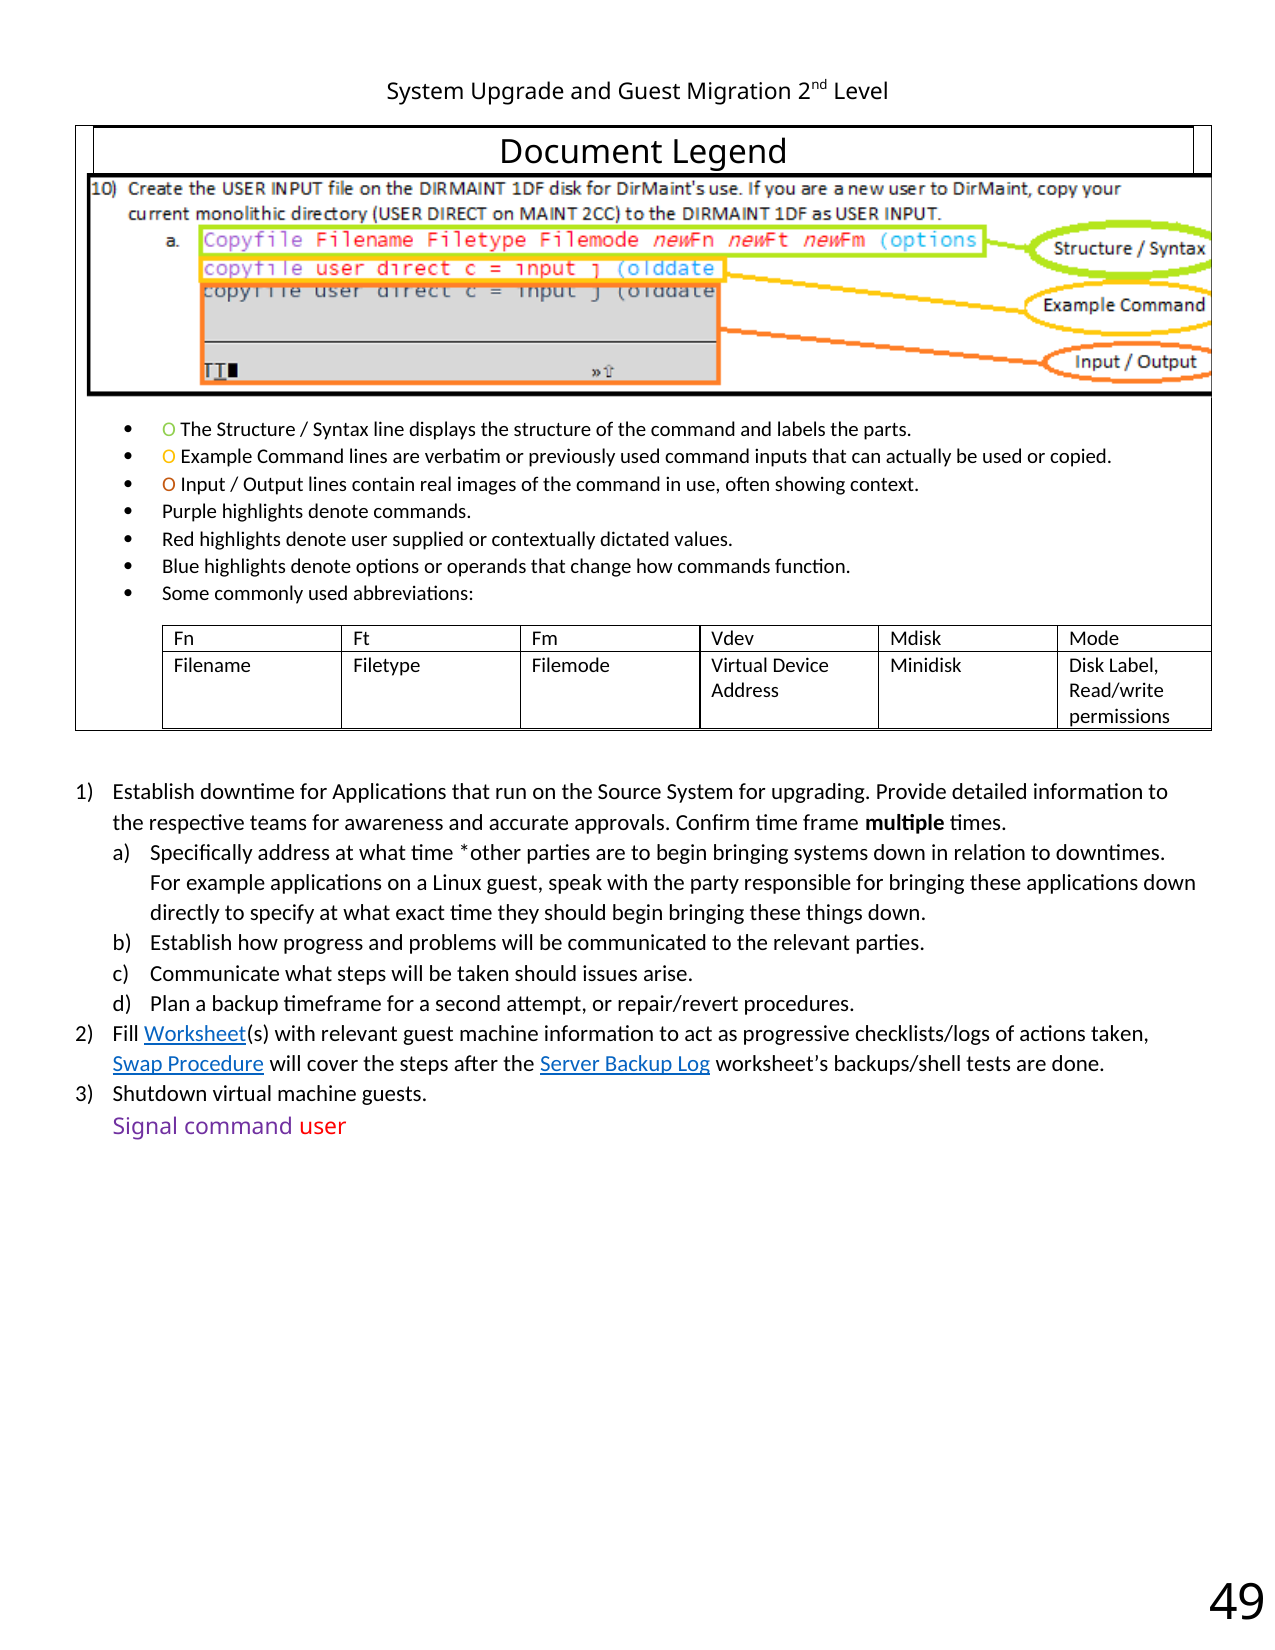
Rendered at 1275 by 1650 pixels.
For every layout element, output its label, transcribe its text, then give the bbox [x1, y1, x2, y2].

list Communicate what steps will be taken should issues arise. [112, 959, 1200, 987]
list Fill Worksheet(s) with relevant guest machine information to act as progressive checklists/logs of actions taken, Swap Procedure will cover the steps after the Server Backup Log worksheet’s backups/shell tests are done. [75, 1019, 1200, 1077]
list Plan a backup timeframe for a second attempt, or repair/revert procedures. [112, 989, 1200, 1017]
list Establish downtime for Applications that run on the Source System for upgrading. Provide detailed information to the respective teams for awareness and accurate approvals. Confirm time frame multiple times. [75, 777, 1200, 836]
table_header O The Structure / Syntax line displays the structure of the command and labels the parts. O Example Command lines are verbatim or previously used command inputs that can actually be used or copied. O Input / Output lines contain real images of the command in use, often showing context. Purple highlights denote commands. Red highlights denote user supplied or contextually dictated values. Blue highlights denote options or operands that change how commands function. Some commonly used abbreviations: [76, 126, 1211, 729]
text System Upgrade and Guest Migration 2nd Level [75, 75, 1200, 106]
list Shutdown virtual machine guests. Signal command user Signal shutdown mi99la40 [75, 1079, 1200, 1141]
list Specifically address at what time *other parties are to begin bringing systems down in relation to downtimes. For example applications on a Linux guest, speak with the party responsible for bringing these applications down directly to specify at what exact time they should begin bringing these things down. [112, 838, 1200, 926]
picture [86, 173, 1212, 398]
list Establish how progress and problems will be communicated to the relevant parties. [112, 928, 1200, 956]
